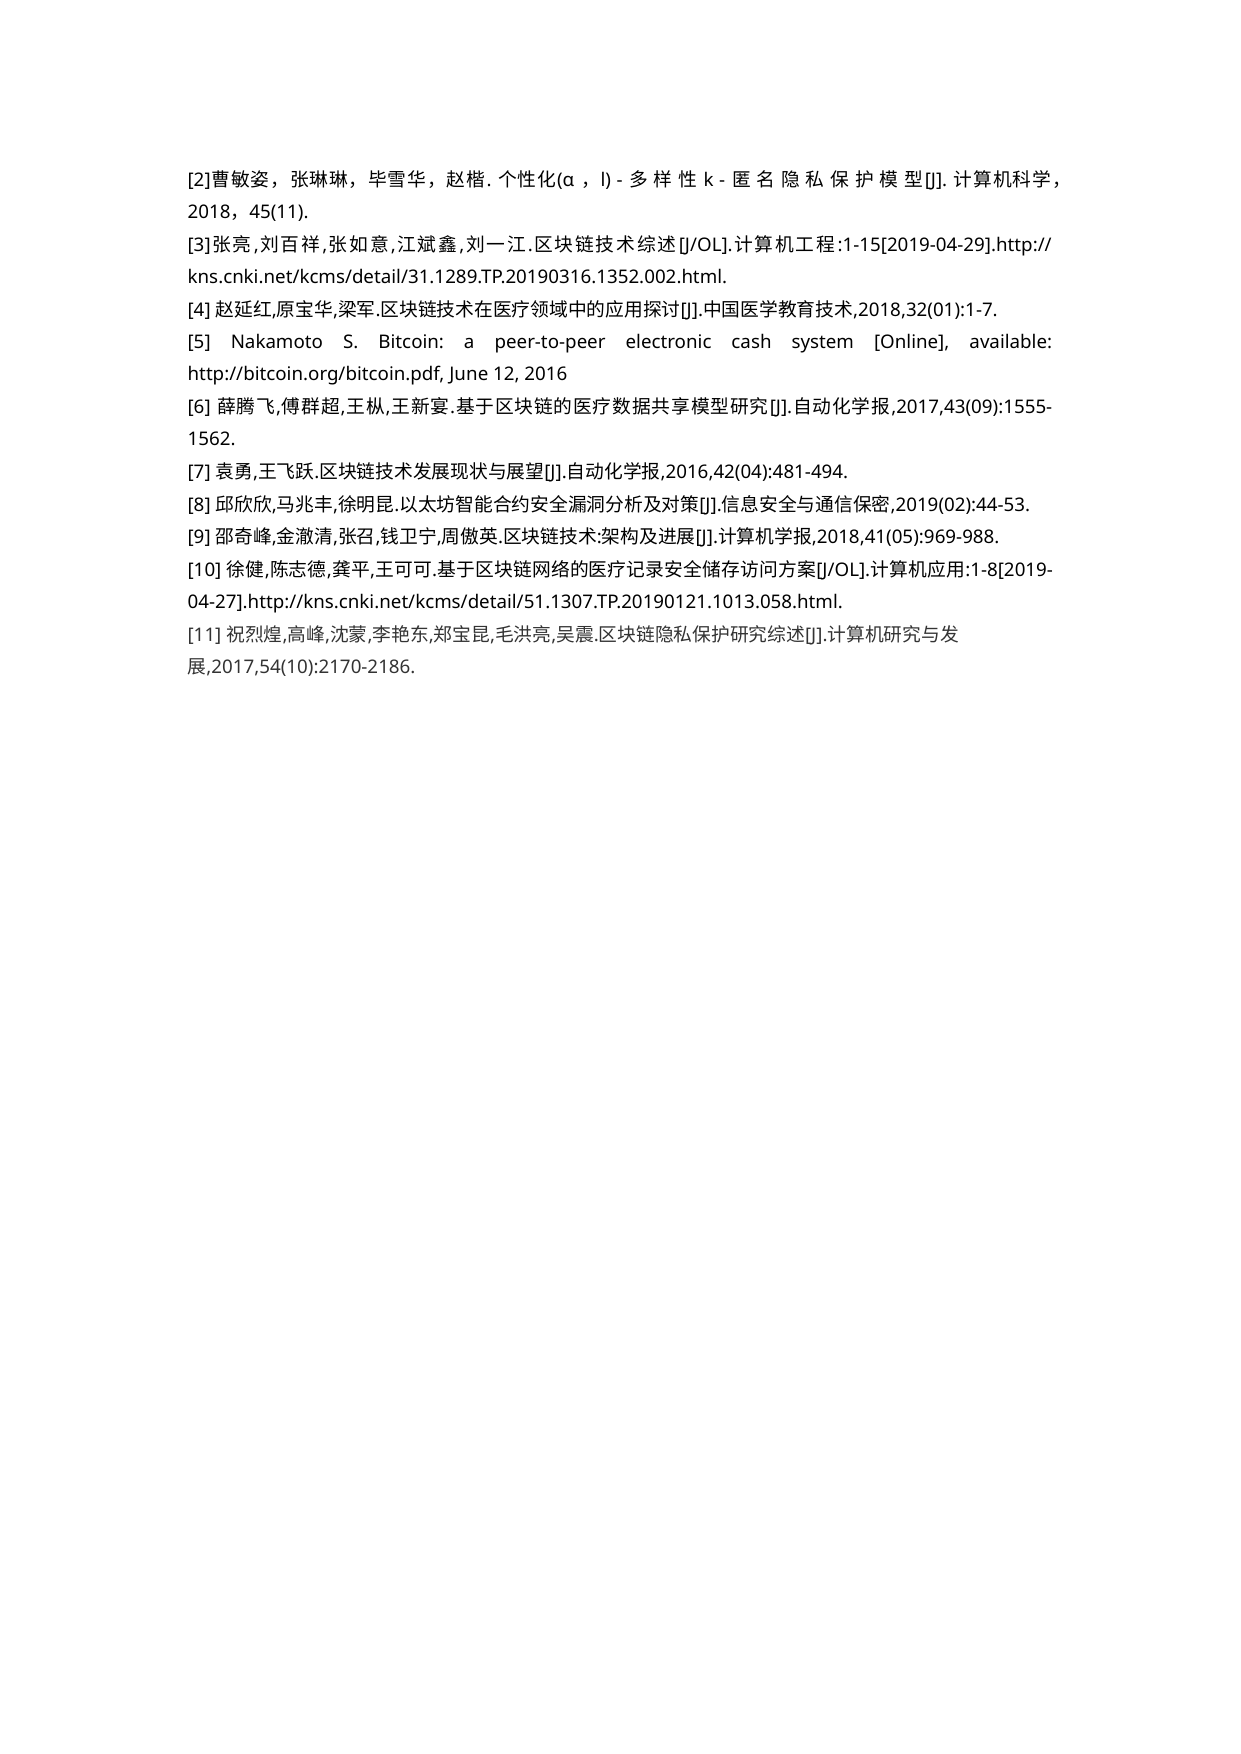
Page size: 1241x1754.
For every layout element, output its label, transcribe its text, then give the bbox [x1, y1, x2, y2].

text [2]曹敏姿，张琳琳，毕雪华，赵楷. 个性化(α ，l) - 多 样 性 k - 匿 名 隐 私 保 护 模 型[J]. 计算机科学，2018，45(11). [187, 162, 1053, 227]
text [11] 祝烈煌,高峰,沈蒙,李艳东,郑宝昆,毛洪亮,吴震.区块链隐私保护研究综述[J].计算机研究与发展,2017,54(10):2170-2186. [187, 617, 1053, 682]
text [9] 邵奇峰,金澈清,张召,钱卫宁,周傲英.区块链技术:架构及进展[J].计算机学报,2018,41(05):969-988. [187, 519, 1053, 552]
text [7] 袁勇,王飞跃.区块链技术发展现状与展望[J].自动化学报,2016,42(04):481-494. [187, 454, 1053, 487]
text [8] 邱欣欣,马兆丰,徐明昆.以太坊智能合约安全漏洞分析及对策[J].信息安全与通信保密,2019(02):44-53. [187, 487, 1053, 519]
text [5] Nakamoto S. Bitcoin: a peer-to-peer electronic cash system [Online], available: http://bitcoin.org/bitcoin.pdf, June 12, 2016 [187, 324, 1053, 389]
text [10] 徐健,陈志德,龚平,王可可.基于区块链网络的医疗记录安全储存访问方案[J/OL].计算机应用:1-8[2019-04-27].http://kns.cnki.net/kcms/detail/51.1307.TP.20190121.1013.058.html. [187, 552, 1053, 617]
text [3]张亮,刘百祥,张如意,江斌鑫,刘一江.区块链技术综述[J/OL].计算机工程:1-15[2019-04-29].http://kns.cnki.net/kcms/detail/31.1289.TP.20190316.1352.002.html. [187, 227, 1053, 292]
text [6] 薛腾飞,傅群超,王枞,王新宴.基于区块链的医疗数据共享模型研究[J].自动化学报,2017,43(09):1555-1562. [187, 389, 1053, 454]
text [4] 赵延红,原宝华,梁军.区块链技术在医疗领域中的应用探讨[J].中国医学教育技术,2018,32(01):1-7. [187, 292, 1053, 324]
